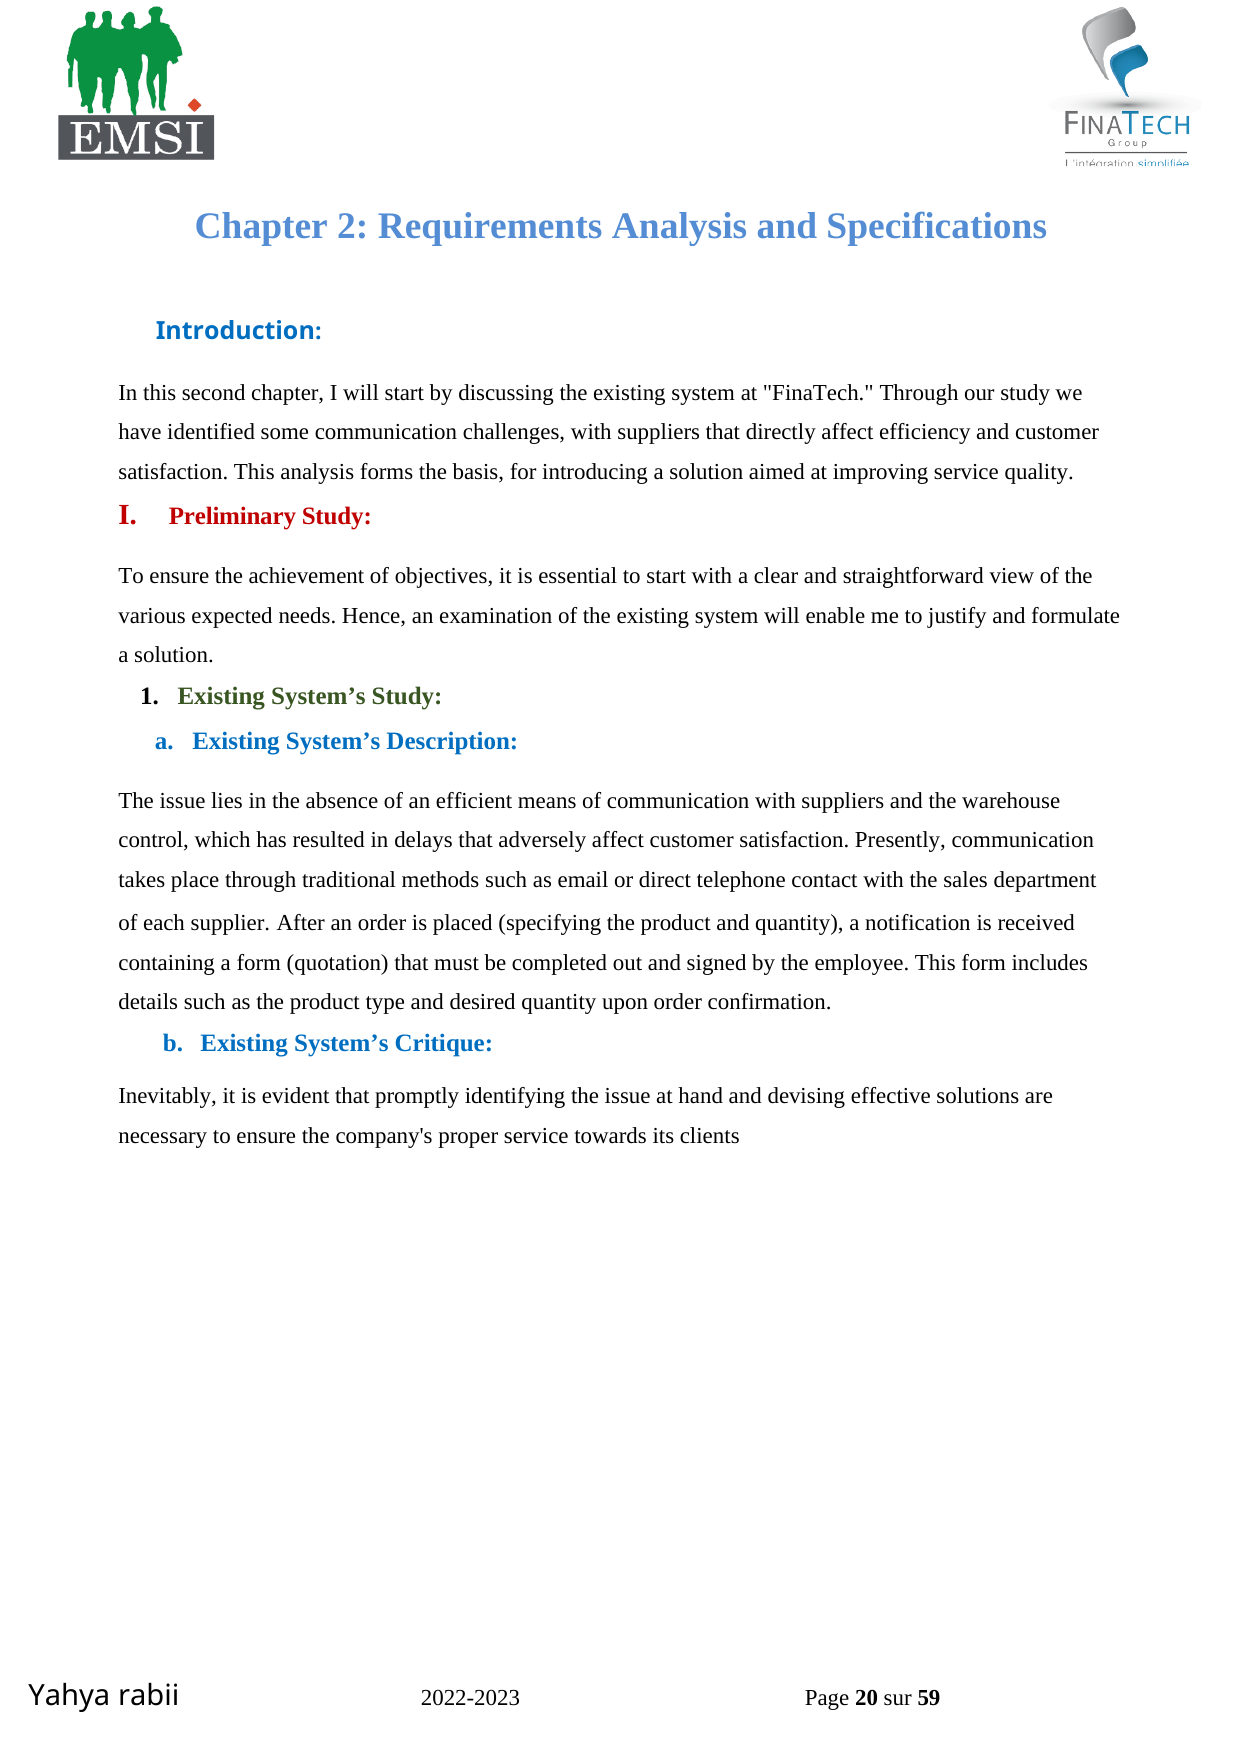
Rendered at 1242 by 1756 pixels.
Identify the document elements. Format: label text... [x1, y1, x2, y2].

text The issue lies in the absence of an efficient means of communication with suppliers and the warehouse control, which has resulted in delays that adversely affect customer satisfaction. Presently, communication takes place through traditional methods such as email or direct telephone contact with the sales department of each supplier. After an order is placed (specifying the product and quantity), a notification is received containing a form (quotation) that must be completed out and signed by the employee. This form includes details such as the product type and desired quantity upon order confirmation. [118, 787, 1122, 1014]
subtitle Existing System’s Study: [140, 681, 1242, 710]
subtitle Preliminary Study: [118, 497, 1242, 531]
subtitle Existing System’s Description: [154, 726, 1242, 755]
subtitle Introduction: [156, 312, 1242, 347]
subtitle Existing System’s Critique: [163, 1028, 1242, 1056]
text To ensure the achievement of objectives, it is essential to start with a clear and straightforward view of the various expected needs. Hence, an examination of the existing system will enable me to justify and formulate a solution. [118, 563, 1122, 668]
picture [1048, 6, 1202, 167]
text Chapter 2: Requirements Analysis and Specifications [0, 203, 1242, 246]
text Inevitably, it is evident that promptly identifying the issue at hand and devising effective solutions are necessary to ensure the company's proper service towards its clients [118, 1082, 1122, 1148]
picture [50, 3, 220, 166]
text In this second chapter, I will start by discussing the existing system at "FinaTech." Through our study we have identified some communication challenges, with suppliers that directly affect efficiency and customer satisfaction. This analysis forms the basis, for introducing a solution aimed at improving service quality. [118, 379, 1122, 484]
